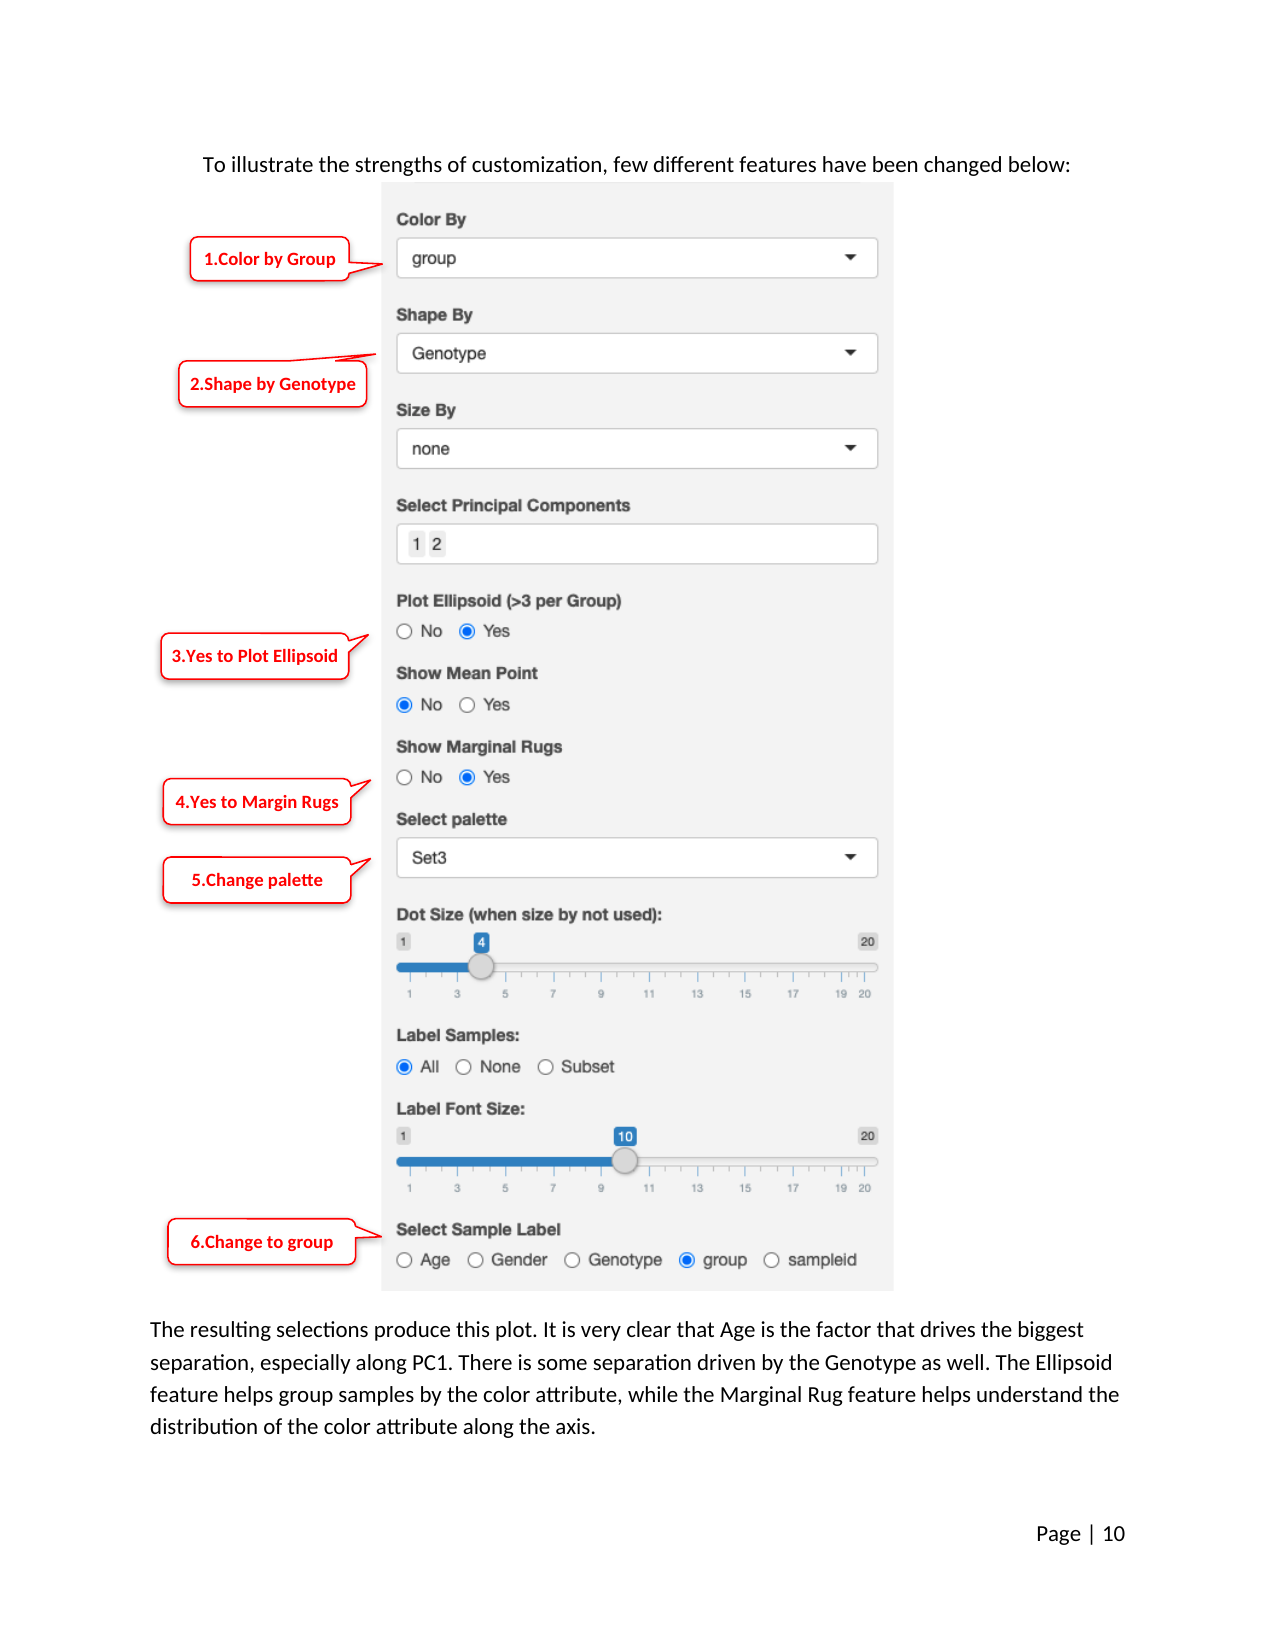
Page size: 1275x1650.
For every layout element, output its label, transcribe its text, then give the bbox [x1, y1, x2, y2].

text The resulting selections produce this plot. It is very clear that Age is the factor that drives the biggest separation, especially along PC1. There is some separation driven by the Genotype as well. The Ellipsoid feature helps group samples by the color attribute, while the Marginal Rug feature helps understand the distribution of the color attribute along the axis. [150, 1316, 1125, 1440]
picture [381, 182, 894, 1291]
